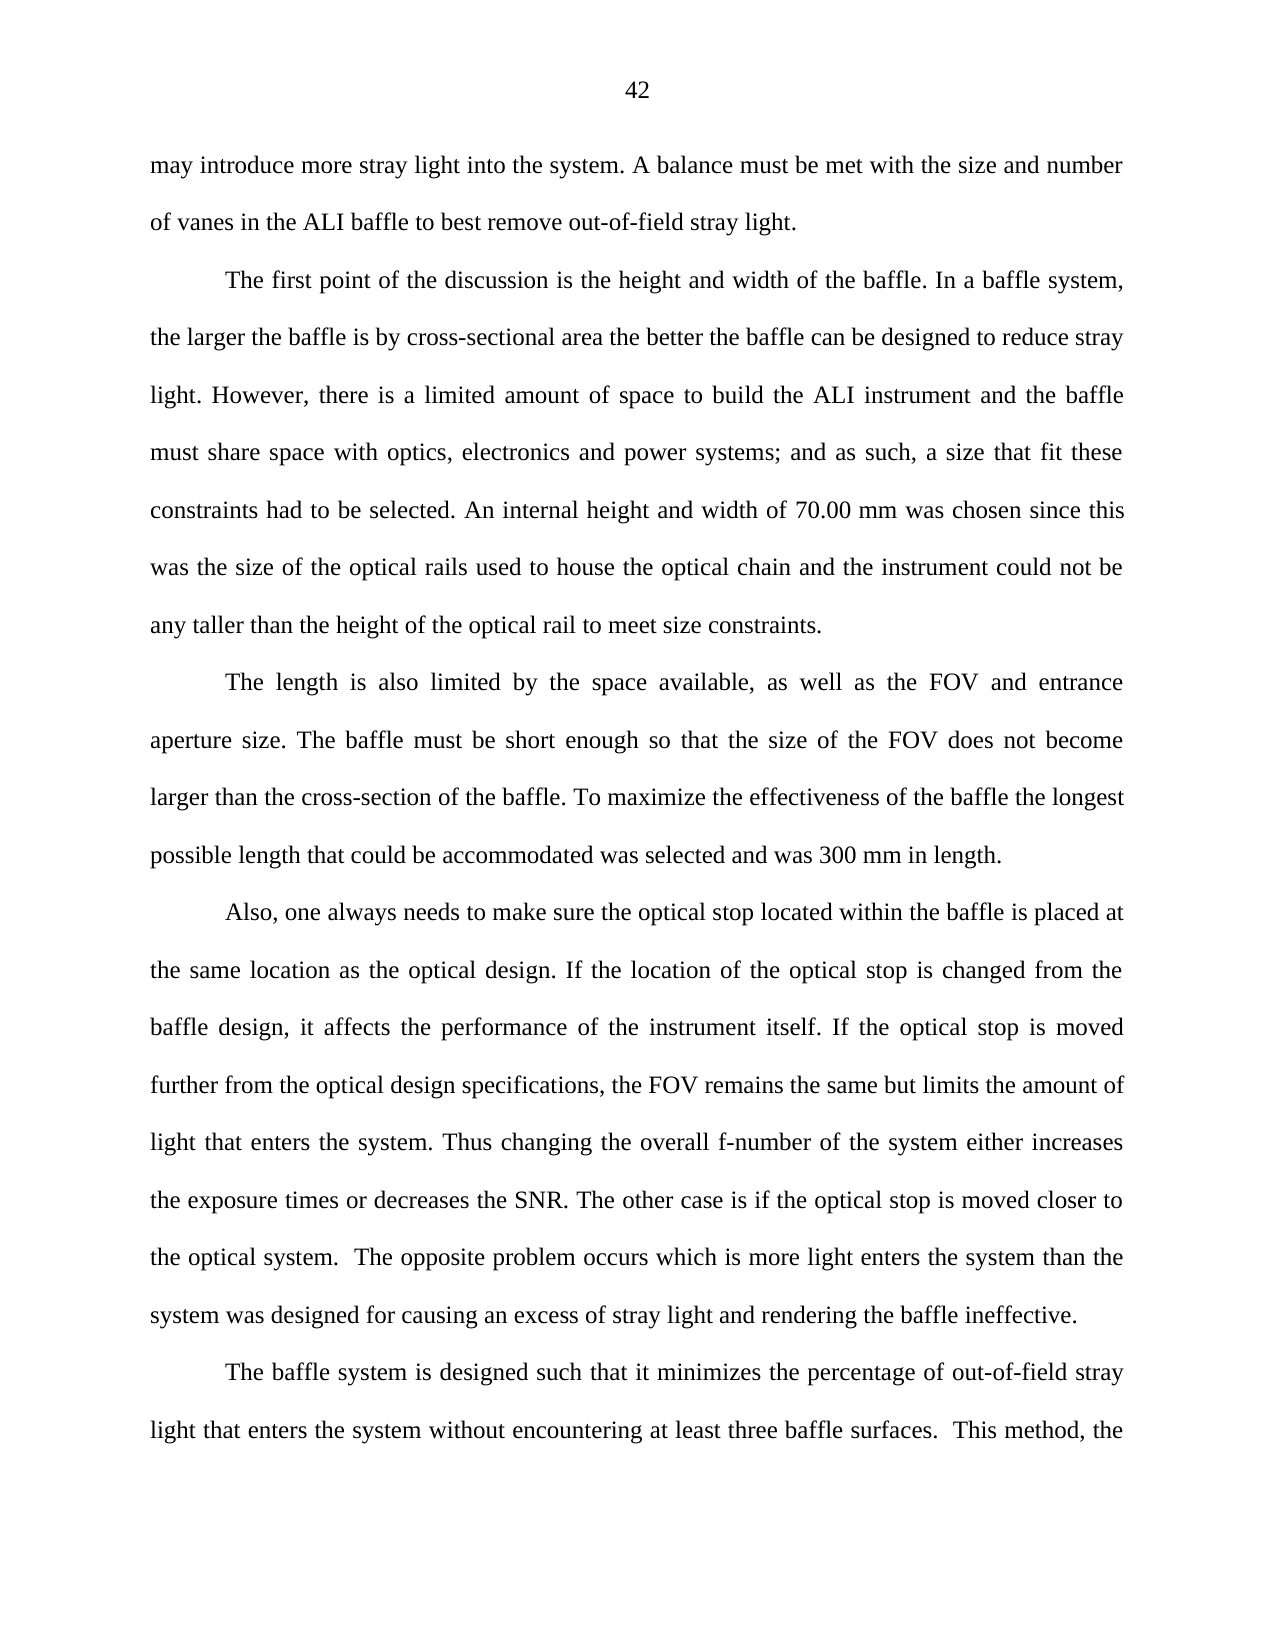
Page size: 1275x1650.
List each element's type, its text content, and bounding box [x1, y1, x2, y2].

text Also, one always needs to make sure the optical stop located within the baffle is placed at the same location as the optical design. If the location of the optical stop is changed from the baffle design, it affects the performance of the instrument itself. If the optical stop is moved further from the optical design specifications, the FOV remains the same but limits the amount of light that enters the system. Thus changing the overall f-number of the system either increases the exposure times or decreases the SNR. The other case is if the optical stop is moved closer to the optical system. The opposite problem occurs which is more light enters the system than the system was designed for causing an excess of stray light and rendering the baffle ineffective. [150, 897, 1125, 1329]
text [150, 1357, 1125, 1444]
text The first point of the discussion is the height and width of the baffle. In a baffle system, the larger the baffle is by cross-sectional area the better the baffle can be designed to reduce stray light. However, there is a limited amount of space to build the ALI instrument and the baffle must share space with optics, electronics and power systems; and as such, a size that fit these constraints had to be selected. An internal height and width of 70.00 mm was chosen since this was the size of the optical rails used to house the optical chain and the instrument could not be any taller than the height of the optical rail to meet size constraints. [150, 265, 1125, 639]
text The length is also limited by the space available, as well as the FOV and entrance aperture size. The baffle must be short enough so that the size of the FOV does not become larger than the cross-section of the baffle. To maximize the effectiveness of the baffle the longest possible length that could be accommodated was selected and was 300 mm in length. [150, 667, 1125, 869]
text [150, 150, 1125, 236]
